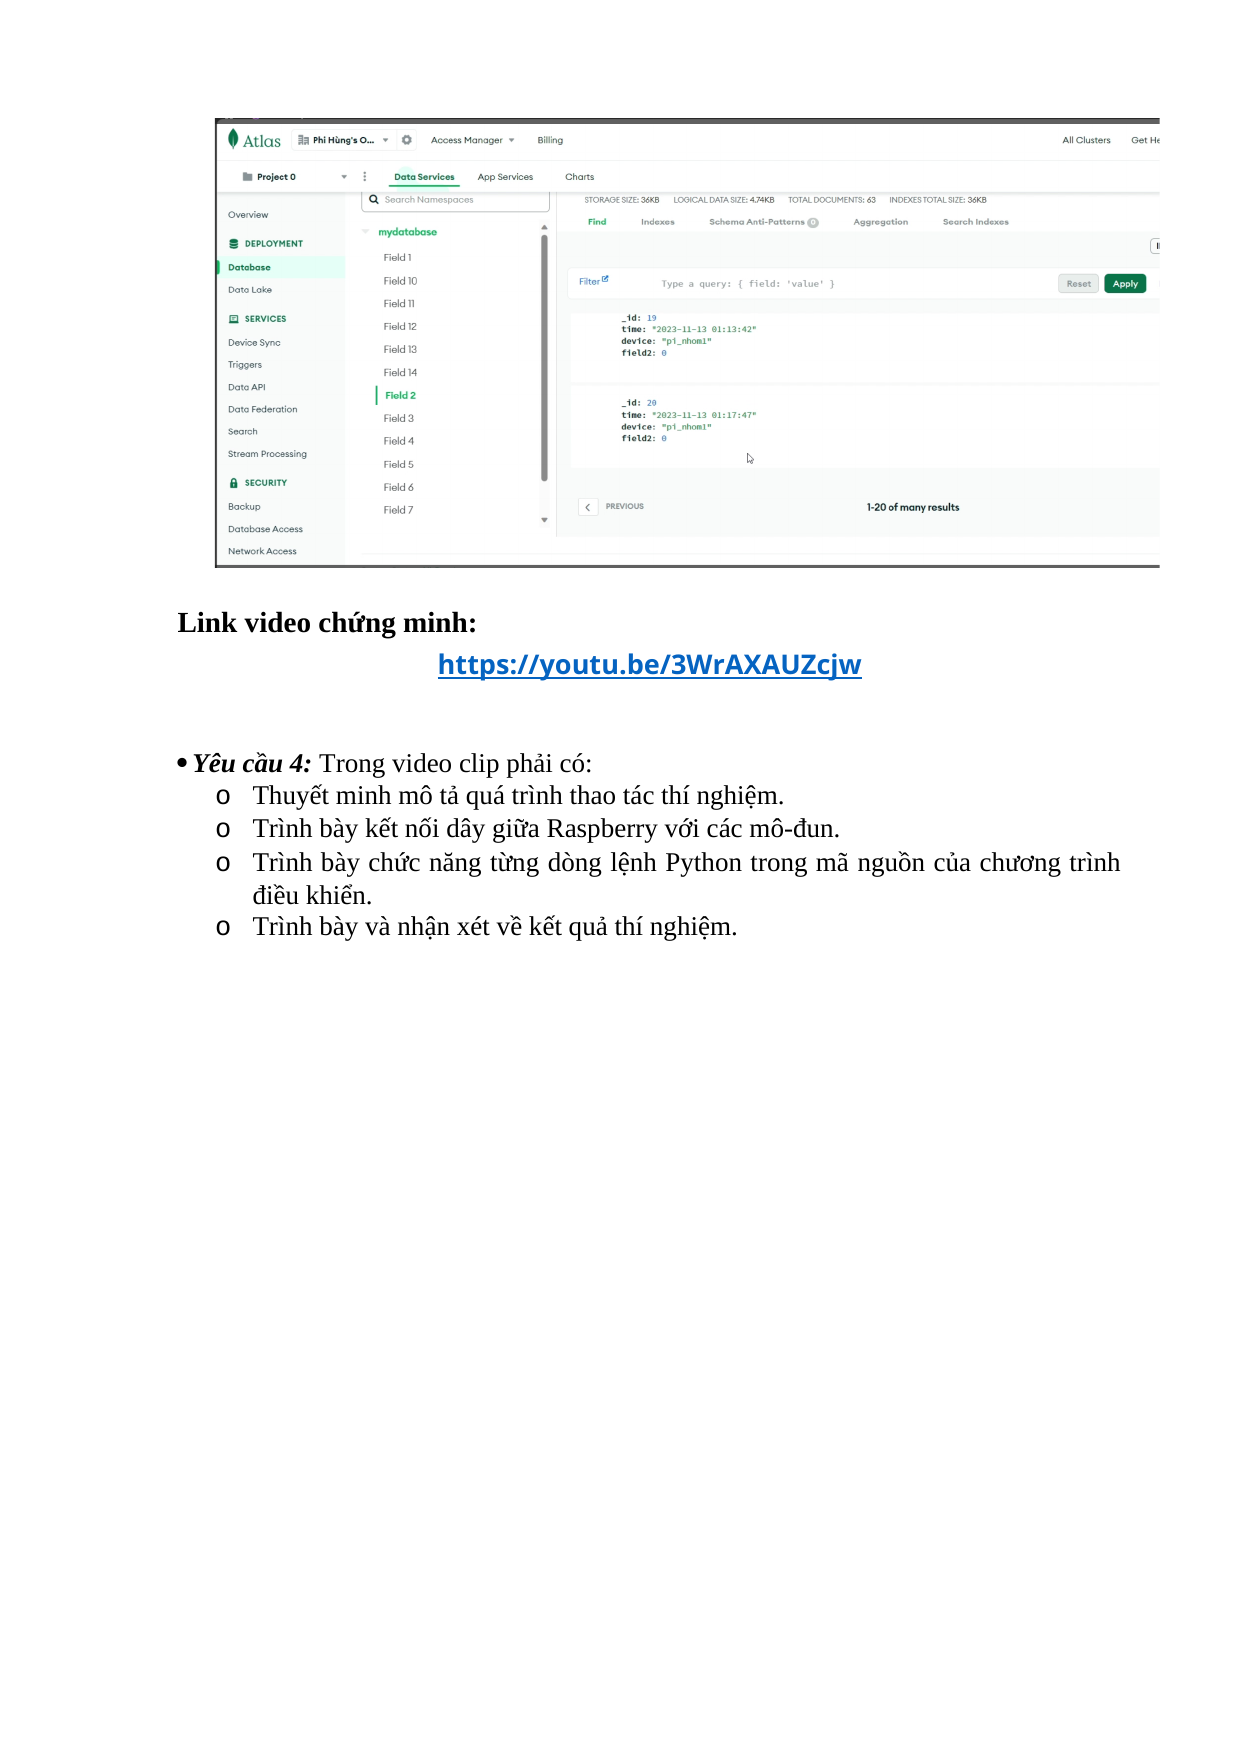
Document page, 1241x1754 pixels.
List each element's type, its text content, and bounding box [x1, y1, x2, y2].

list Trình bày kết nối dây giữa Raspberry với các mô-đun. [215, 812, 1122, 846]
subtitle Link video chứng minh: [177, 605, 1122, 639]
subtitle https://youtu.be/3WrAXAUZcjw [177, 646, 1122, 682]
list Trình bày chức năng từng dòng lệnh Python trong mã nguồn của chương trình điều khiển. [215, 846, 1122, 910]
list Thuyết minh mô tả quá trình thao tác thí nghiệm. [215, 779, 1122, 812]
picture [214, 118, 1160, 568]
list Yêu cầu 4: Trong video clip phải có: [177, 748, 1122, 779]
list Trình bày và nhận xét về kết quả thí nghiệm. [215, 910, 1122, 944]
